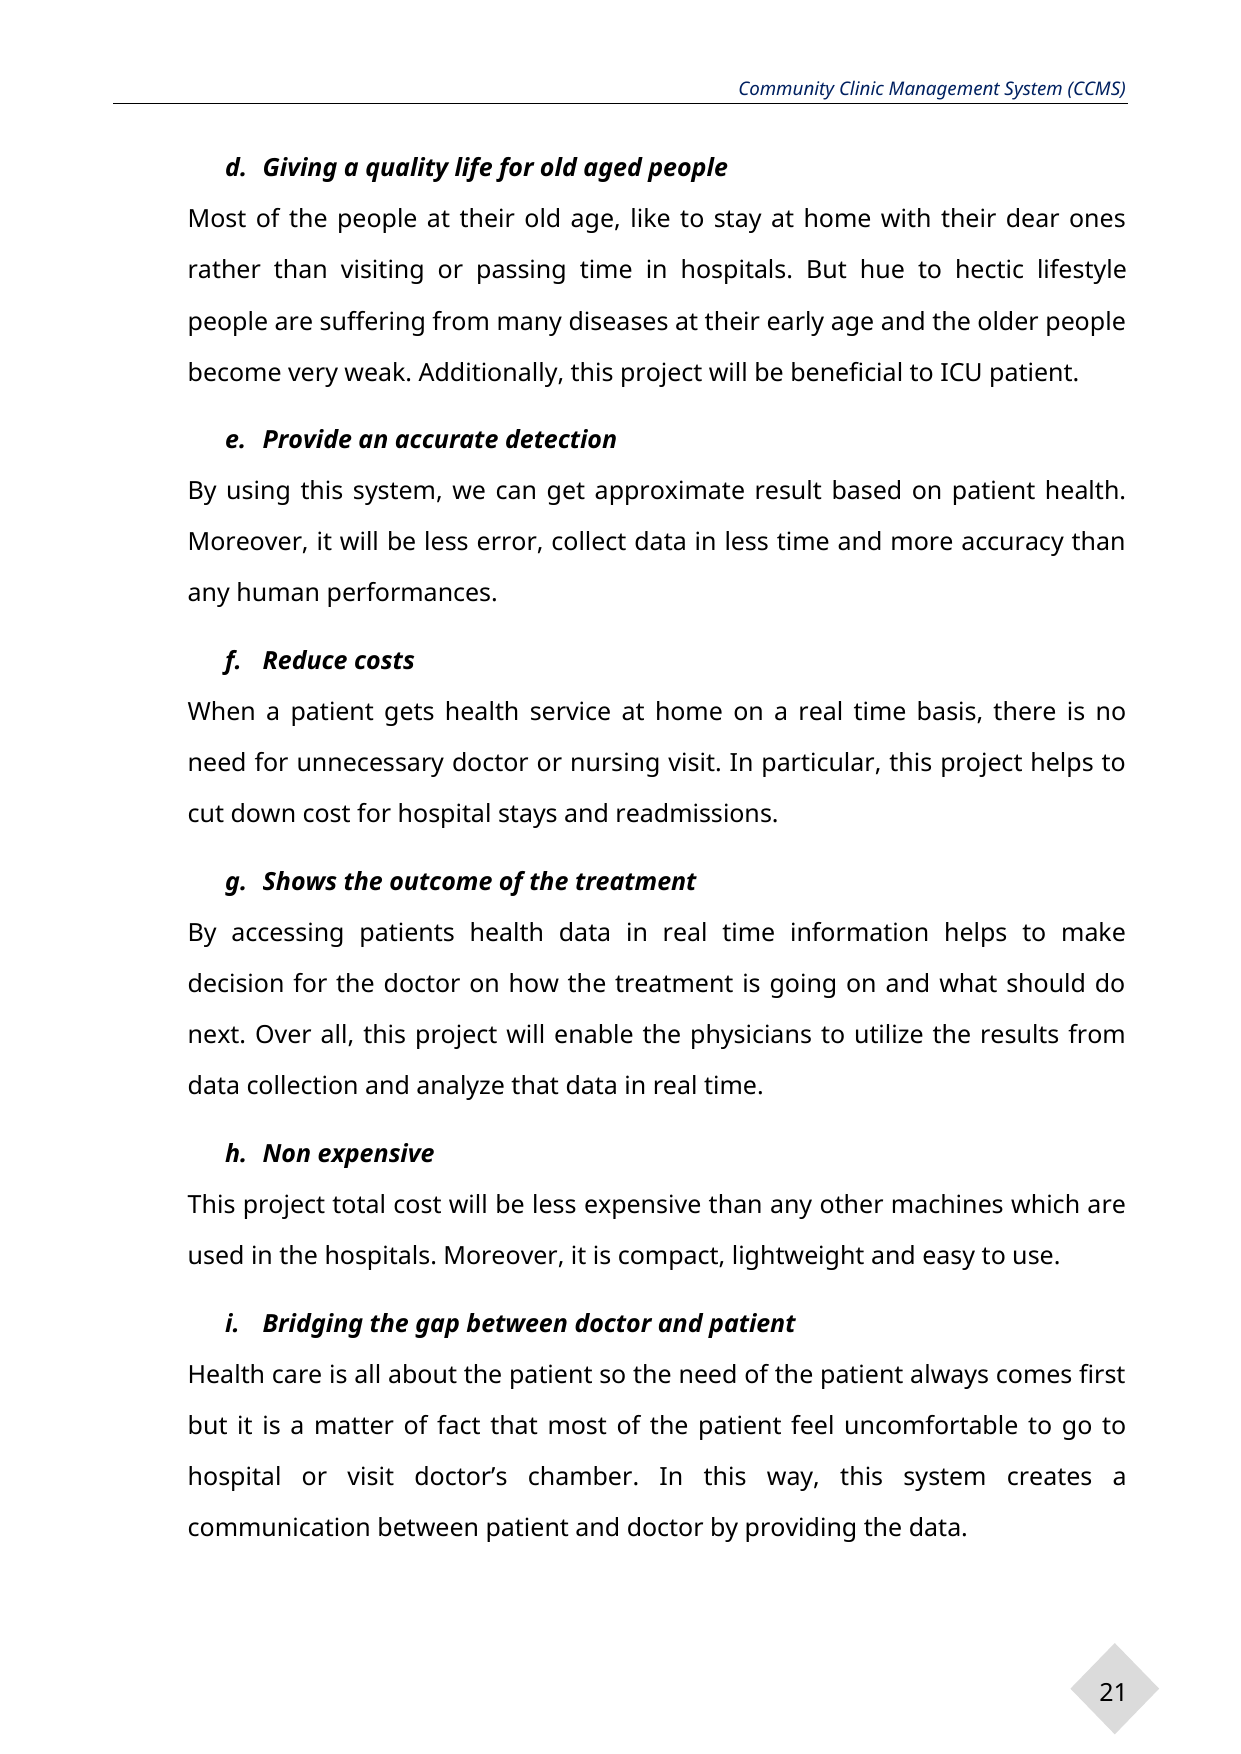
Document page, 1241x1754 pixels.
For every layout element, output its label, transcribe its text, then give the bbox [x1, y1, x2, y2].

subtitle Provide an accurate detection [225, 422, 1128, 456]
subtitle Reduce costs [225, 643, 1128, 677]
subtitle Non expensive [225, 1135, 1128, 1169]
subtitle Bridging the gap between doctor and patient [225, 1305, 1128, 1339]
text When a patient gets health service at home on a real time basis, there is no need for unnecessary doctor or nursing visit. In particular, this project helps to cut down cost for hospital stays and readmissions. [187, 694, 1128, 830]
text This project total cost will be less expensive than any other machines which are used in the hospitals. Moreover, it is compact, lightweight and easy to use. [187, 1186, 1128, 1272]
text By using this system, we can get approximate result based on patient health. Moreover, it will be less error, collect data in less time and more accuracy than any human performances. [187, 473, 1128, 609]
subtitle Giving a quality life for old aged people [225, 150, 1128, 184]
text Health care is all about the patient so the need of the patient always comes first but it is a matter of fact that most of the patient feel uncomfortable to go to hospital or visit doctor’s chamber. In this way, this system creates a communication between patient and doctor by providing the data. [187, 1356, 1128, 1543]
subtitle Shows the outcome of the treatment [225, 863, 1128, 898]
text By accessing patients health data in real time information helps to make decision for the doctor on how the treatment is going on and what should do next. Over all, this project will enable the physicians to utilize the results from data collection and analyze that data in real time. [187, 914, 1128, 1102]
text Most of the people at their old age, like to stay at home with their dear ones rather than visiting or passing time in hospitals. But hue to hectic lifestyle people are suffering from many diseases at their early age and the older people become very weak. Additionally, this project will be beneficial to ICU patient. [187, 201, 1128, 388]
